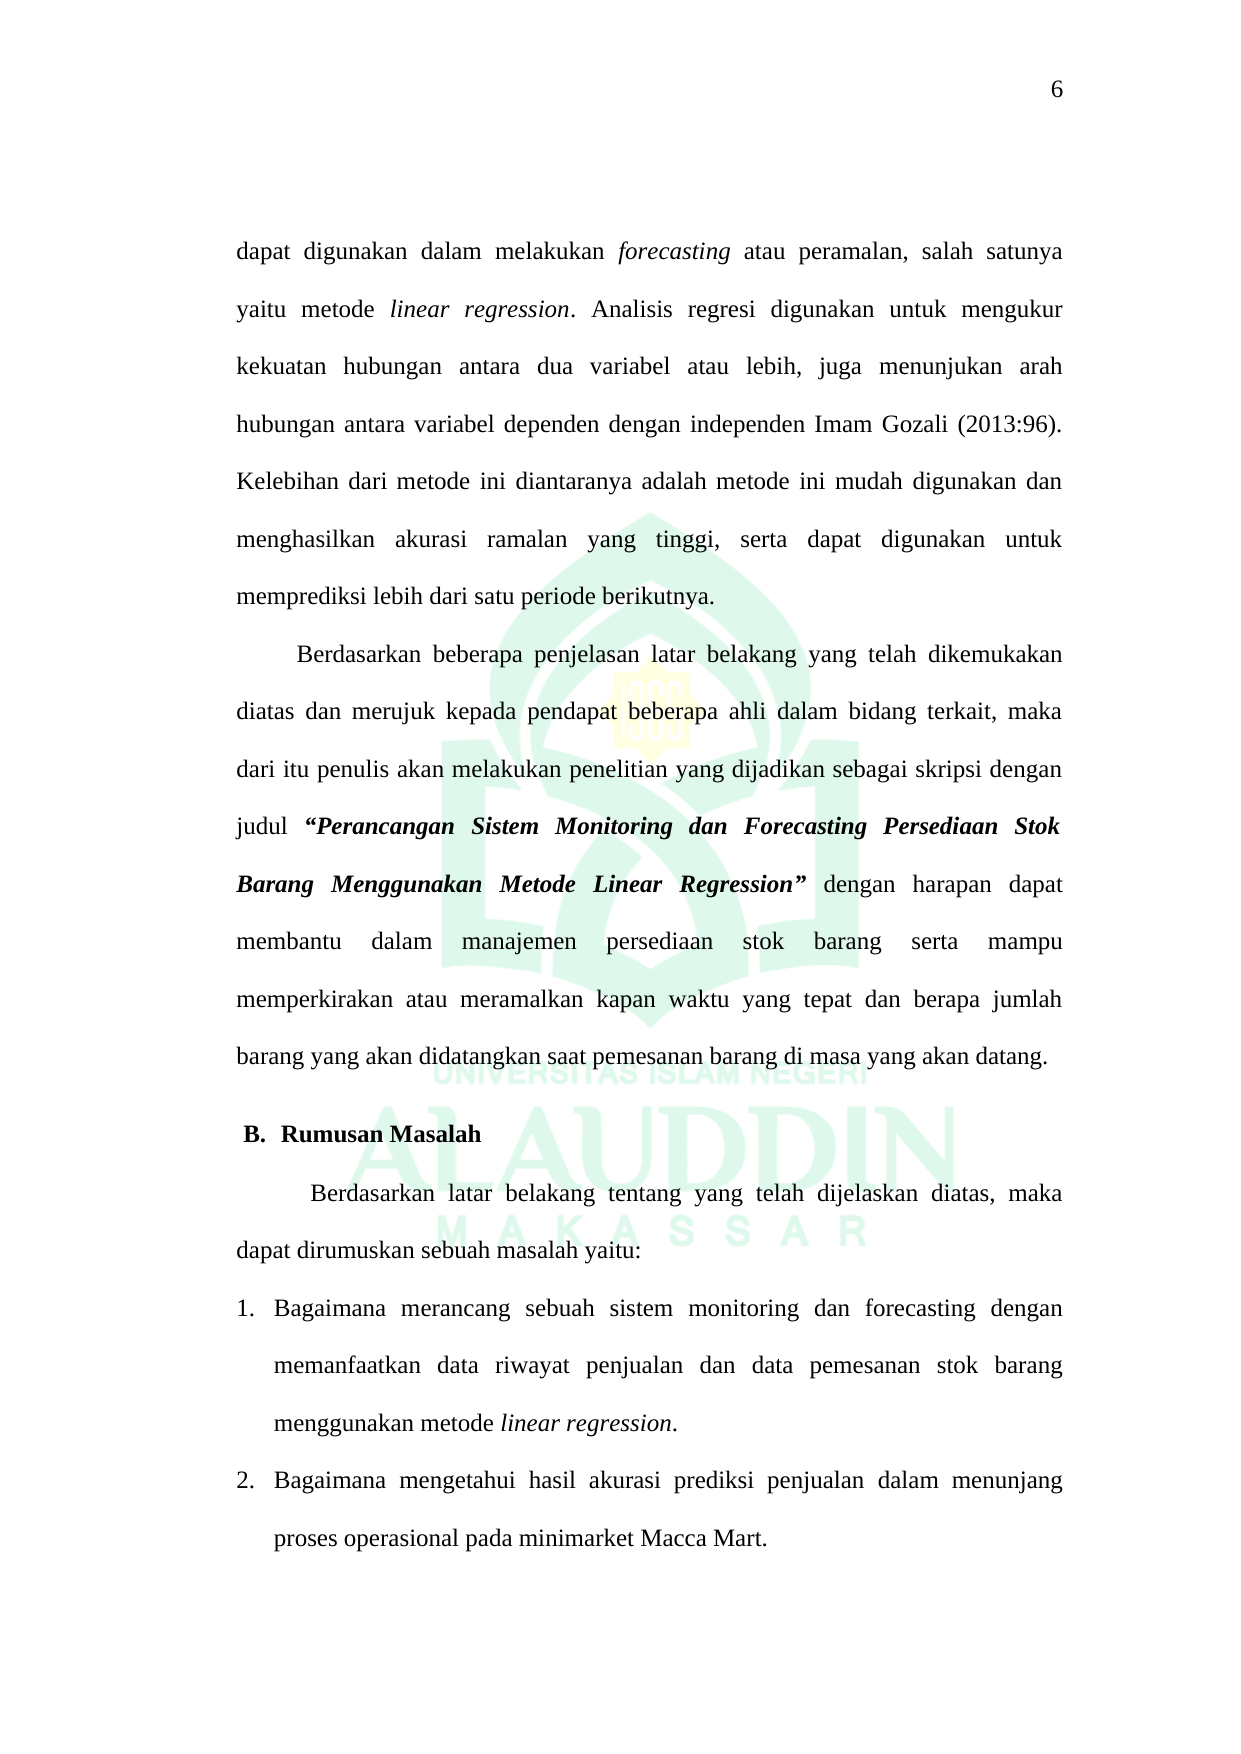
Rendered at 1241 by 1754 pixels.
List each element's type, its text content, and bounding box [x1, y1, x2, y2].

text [236, 236, 1063, 610]
text Berdasarkan latar belakang tentang yang telah dijelaskan diatas, maka dapat dirumuskan sebuah masalah yaitu: [236, 1178, 1063, 1264]
subtitle Rumusan Masalah [243, 1103, 1063, 1153]
text Berdasarkan beberapa penjelasan latar belakang yang telah dikemukakan diatas dan merujuk kepada pendapat beberapa ahli dalam bidang terkait, maka dari itu penulis akan melakukan penelitian yang dijadikan sebagai skripsi dengan judul “Perancangan Sistem Monitoring dan Forecasting Persediaan Stok Barang Menggunakan Metode Linear Regression” dengan harapan dapat membantu dalam manajemen persediaan stok barang serta mampu memperkirakan atau meramalkan kapan waktu yang tepat dan berapa jumlah barang yang akan didatangkan saat pemesanan barang di masa yang akan datang. [236, 639, 1063, 1070]
text 2. Bagaimana mengetahui hasil akurasi prediksi penjualan dalam menunjang proses operasional pada minimarket Macca Mart. [236, 1465, 1063, 1552]
text 1. Bagaimana merancang sebuah sistem monitoring dan forecasting dengan memanfaatkan data riwayat penjualan dan data pemesanan stok barang menggunakan metode linear regression. [236, 1293, 1063, 1437]
